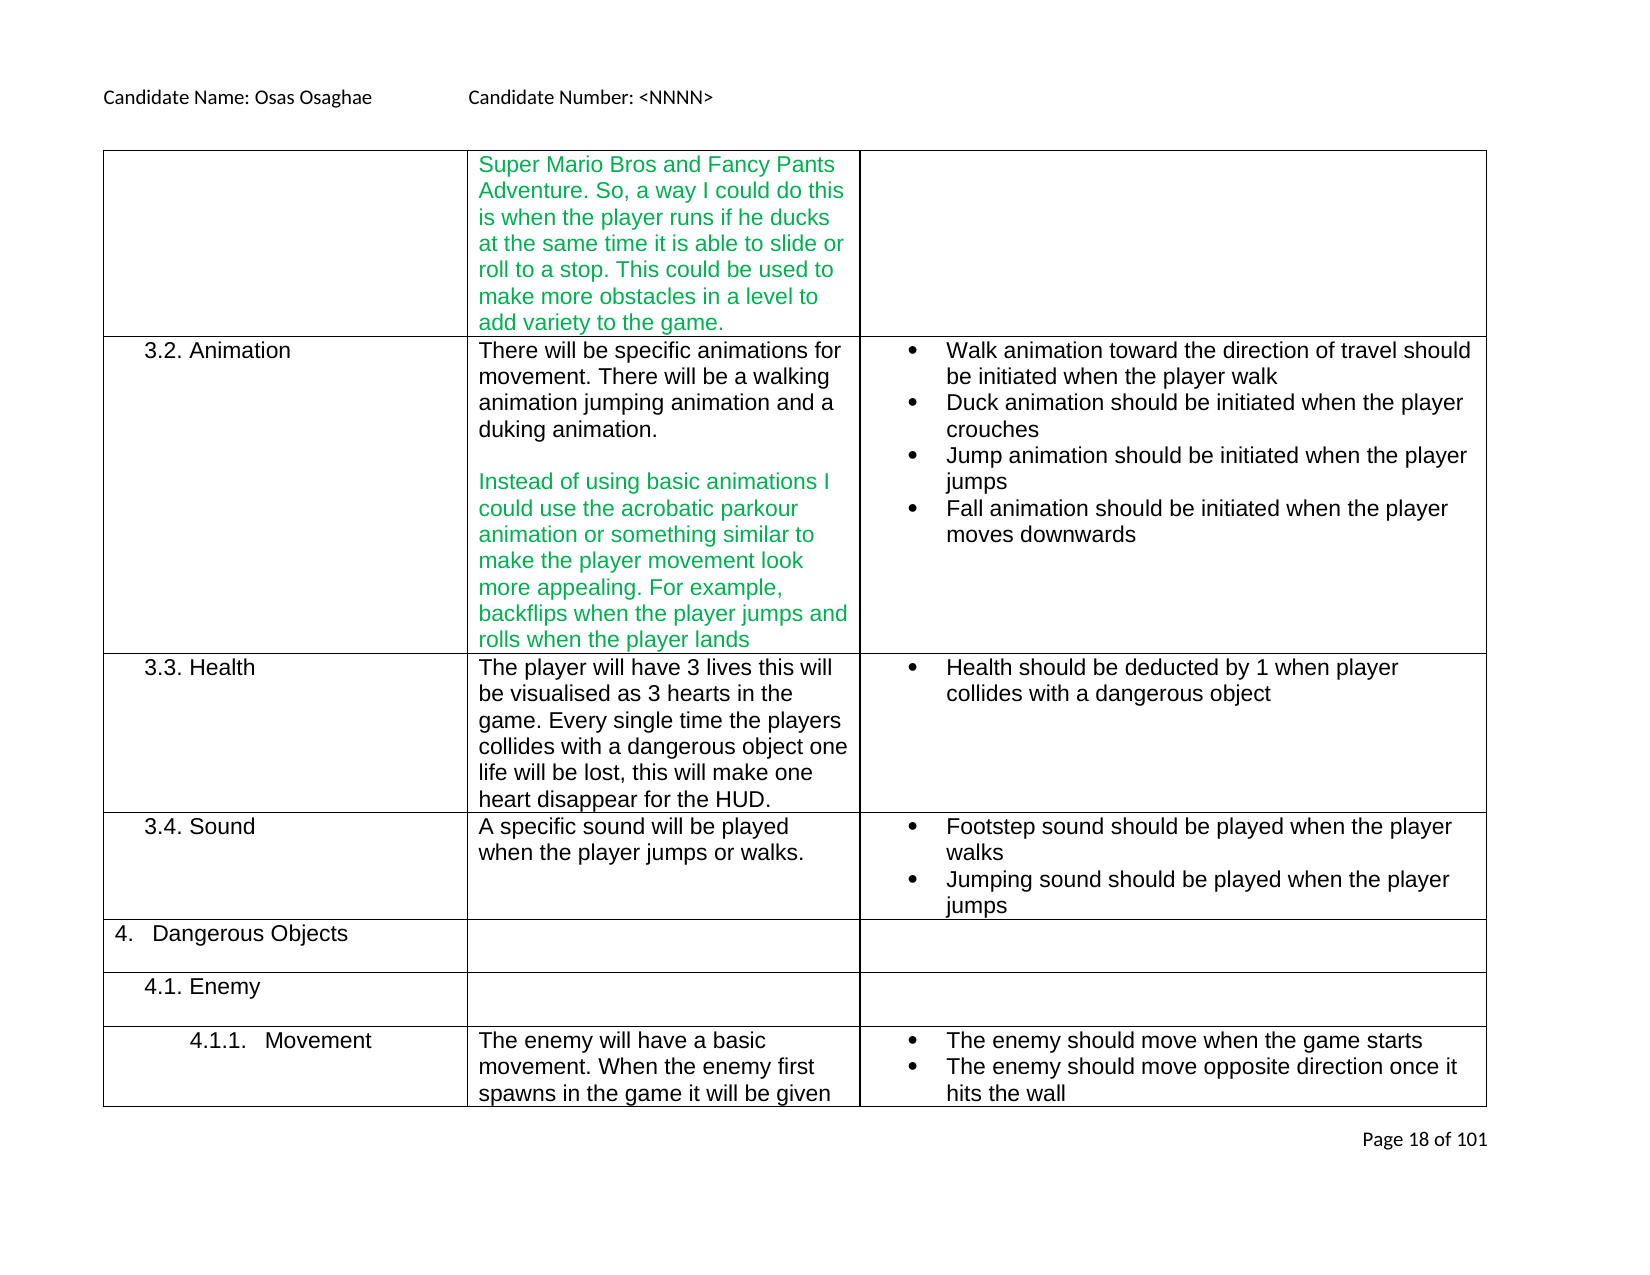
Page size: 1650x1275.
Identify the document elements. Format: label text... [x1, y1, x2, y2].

table_cell Walk animation toward the direction of travel should be initiated when the player walk Duck animation should be initiated when the player crouches Jump animation should be initiated when the player jumps Fall animation should be initiated when the player moves downwards [861, 337, 1486, 653]
table_cell Movement [104, 1027, 467, 1106]
table_cell [861, 973, 1486, 1026]
table_cell Dangerous Objects [104, 920, 467, 972]
table_cell Health should be deducted by 1 when player collides with a dangerous object [861, 654, 1486, 812]
table_cell The player will have 3 lives this will be visualised as 3 hearts in the game. Every single time the players collides with a dangerous object one life will be lost, this will make one heart disappear for the HUD. [468, 654, 859, 812]
table_cell [468, 920, 859, 972]
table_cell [468, 151, 859, 336]
table_cell Enemy [104, 973, 467, 1026]
table_cell Sound [104, 813, 467, 918]
table_cell A specific sound will be played when the player jumps or walks. [468, 813, 859, 918]
table_cell [861, 920, 1486, 972]
table_cell Footstep sound should be played when the player walks Jumping sound should be played when the player jumps [861, 813, 1486, 918]
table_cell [104, 151, 467, 336]
table_cell [468, 973, 859, 1026]
table_cell Health [104, 654, 467, 812]
table_cell There will be specific animations for movement. There will be a walking animation jumping animation and a duking animation. Instead of using basic animations I could use the acrobatic parkour animation or something similar to make the player movement look more appealing. For example, backflips when the player jumps and rolls when the player lands [468, 337, 859, 653]
table_cell Animation [104, 337, 467, 653]
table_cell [861, 1027, 1486, 1106]
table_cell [861, 151, 1486, 336]
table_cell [468, 1027, 859, 1106]
